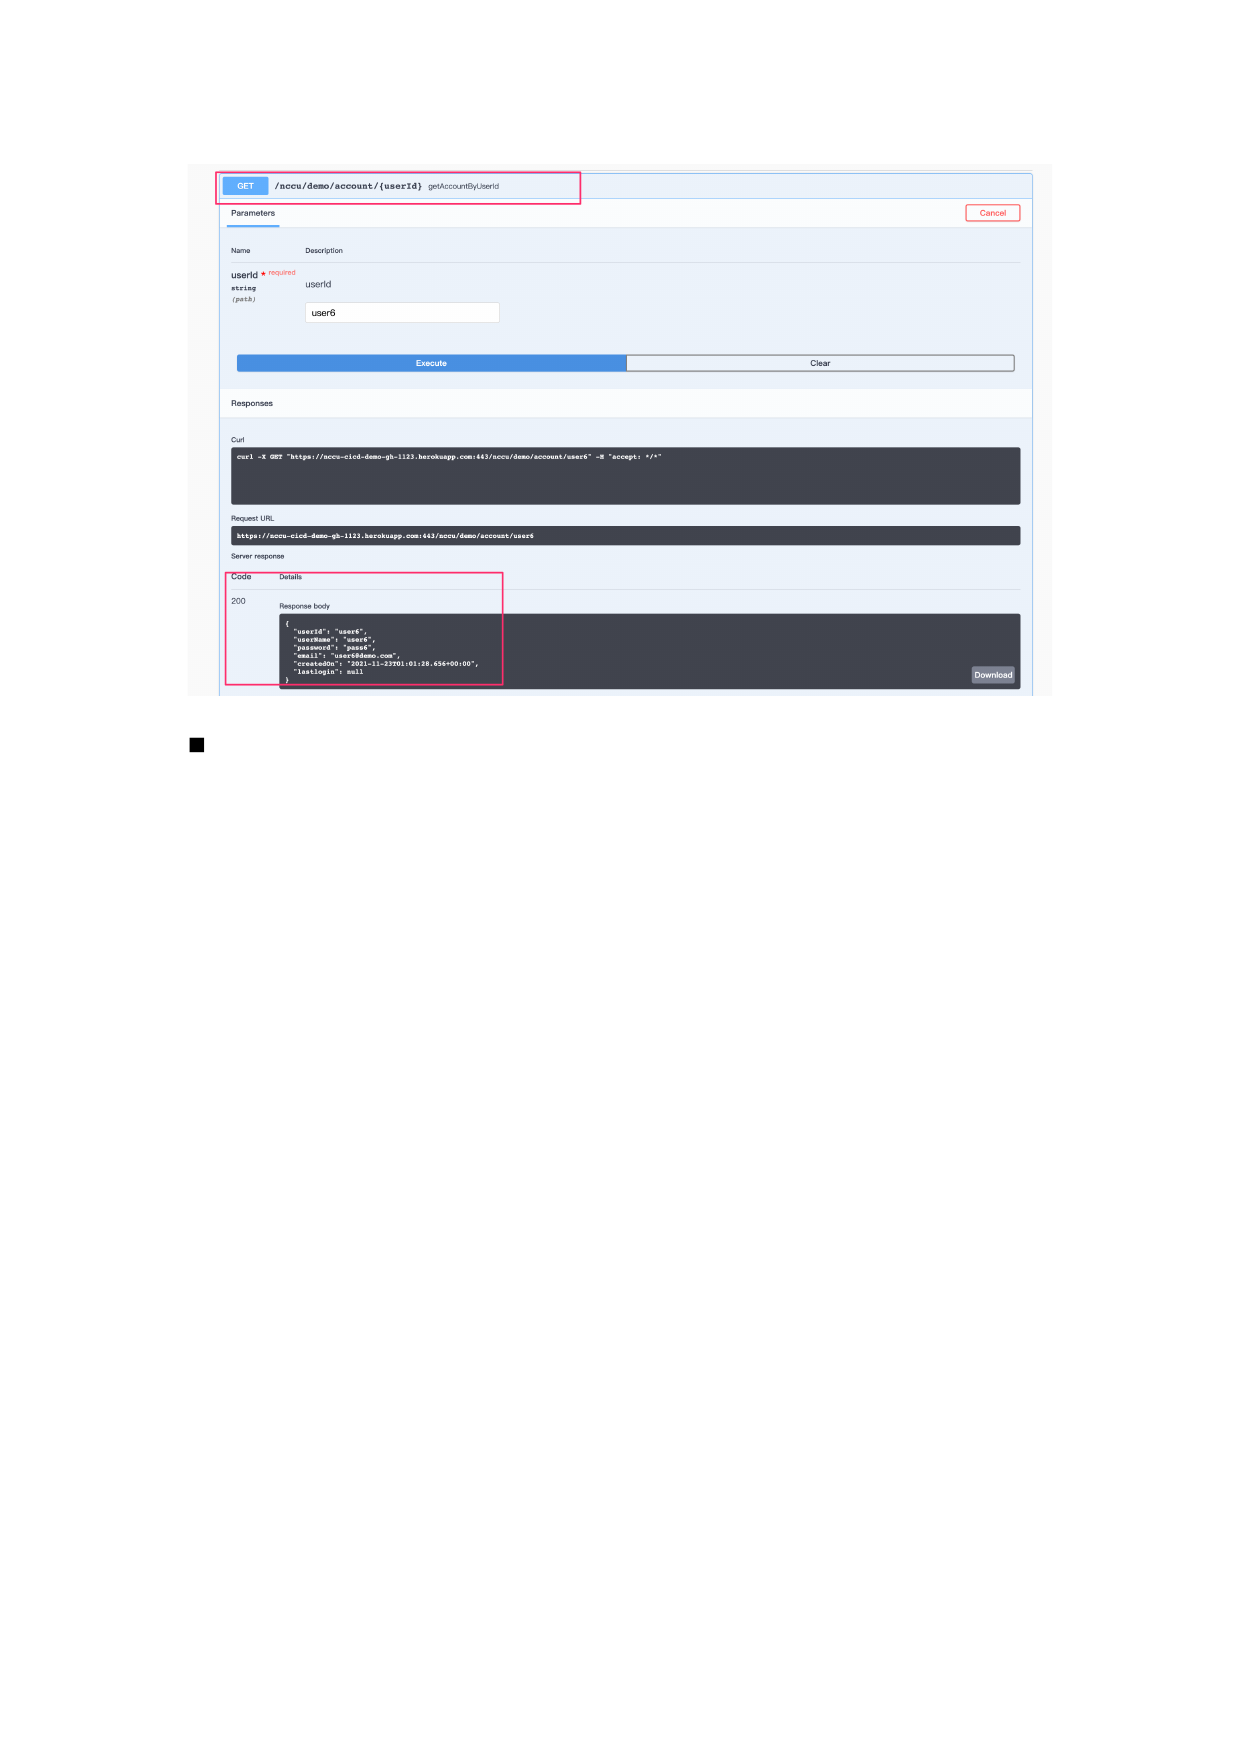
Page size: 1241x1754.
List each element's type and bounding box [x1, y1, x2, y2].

picture [187, 164, 1053, 696]
